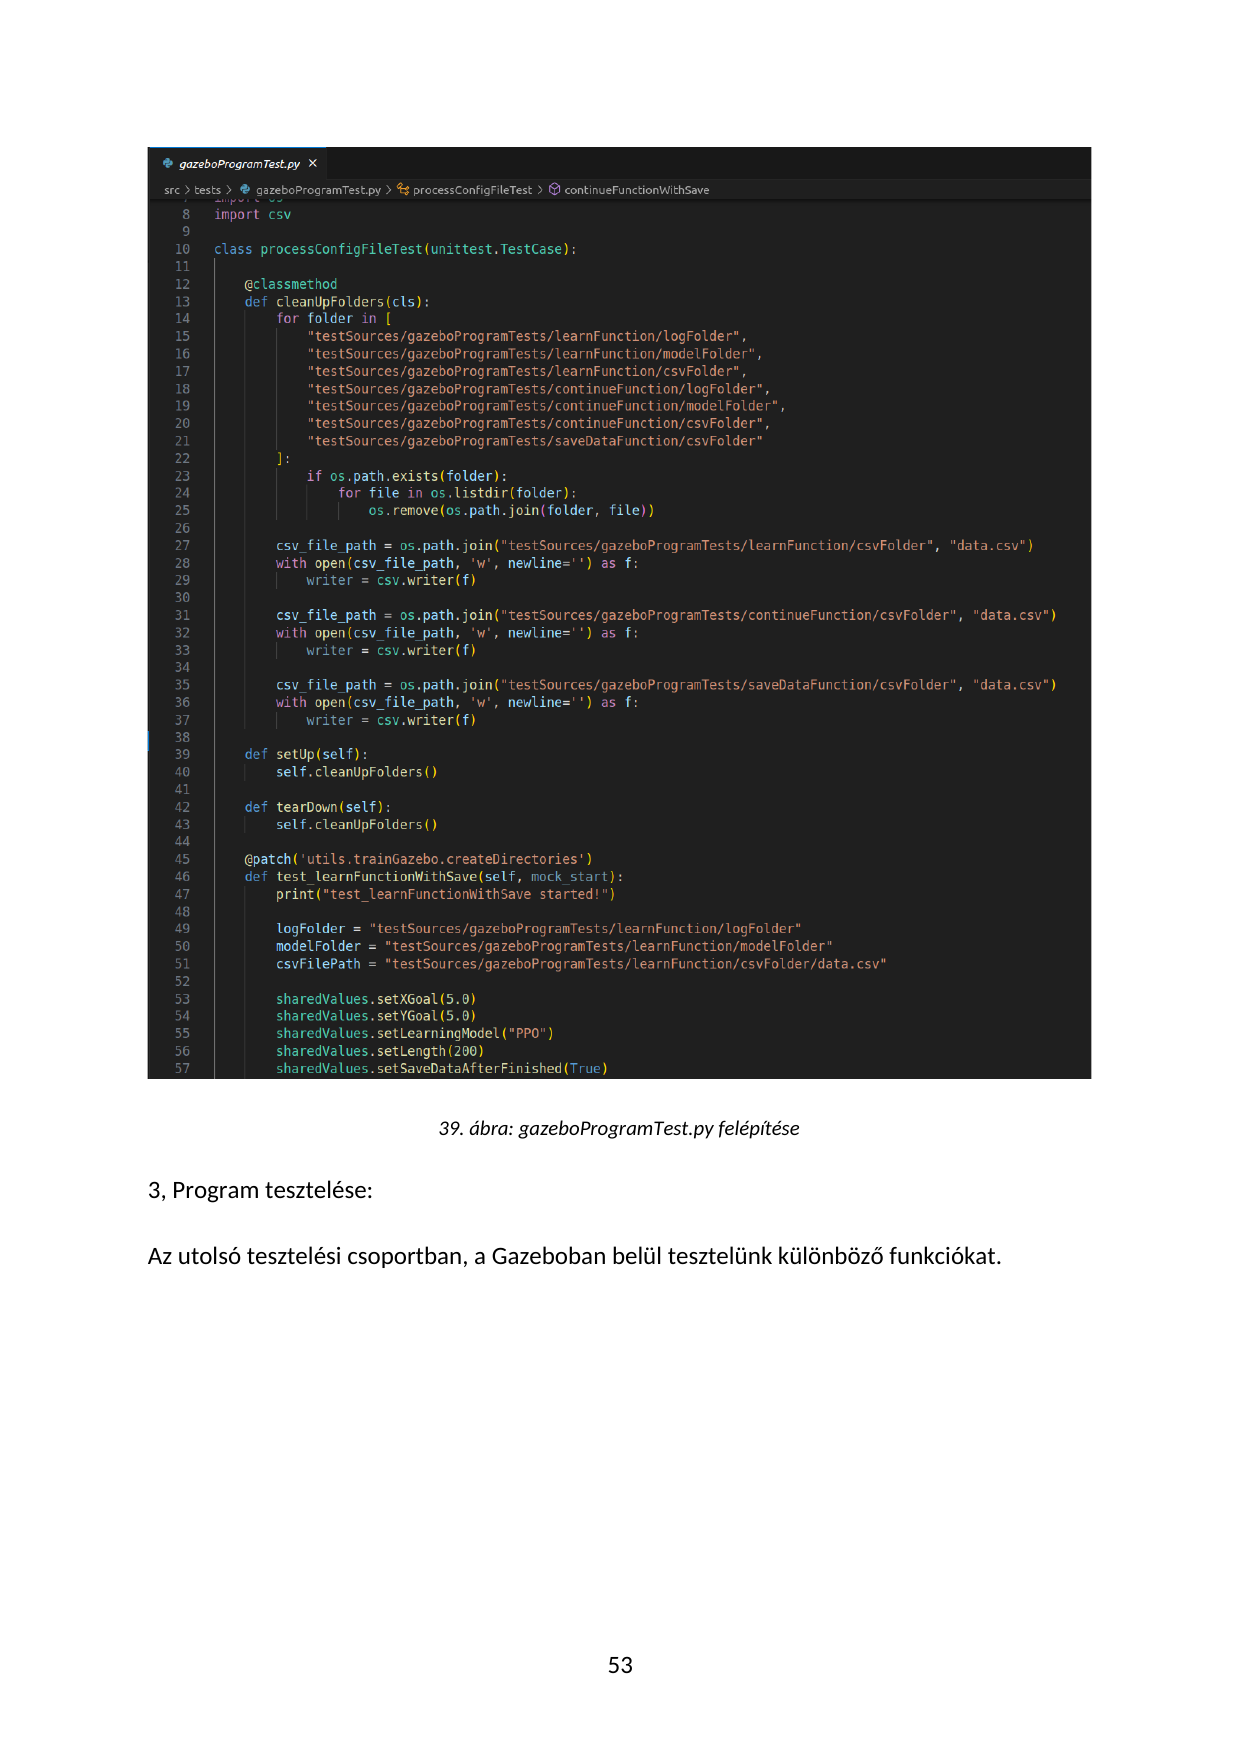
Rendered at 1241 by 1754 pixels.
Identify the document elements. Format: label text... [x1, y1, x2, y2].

text 39. ábra: gazeboProgramTest.py felépítése [148, 1115, 1092, 1140]
text 3, Program tesztelése: [148, 1174, 1092, 1204]
text Az utolsó tesztelési csoportban, a Gazeboban belül tesztelünk különböző funkciókat. [148, 1241, 1092, 1271]
picture [147, 147, 1092, 1079]
